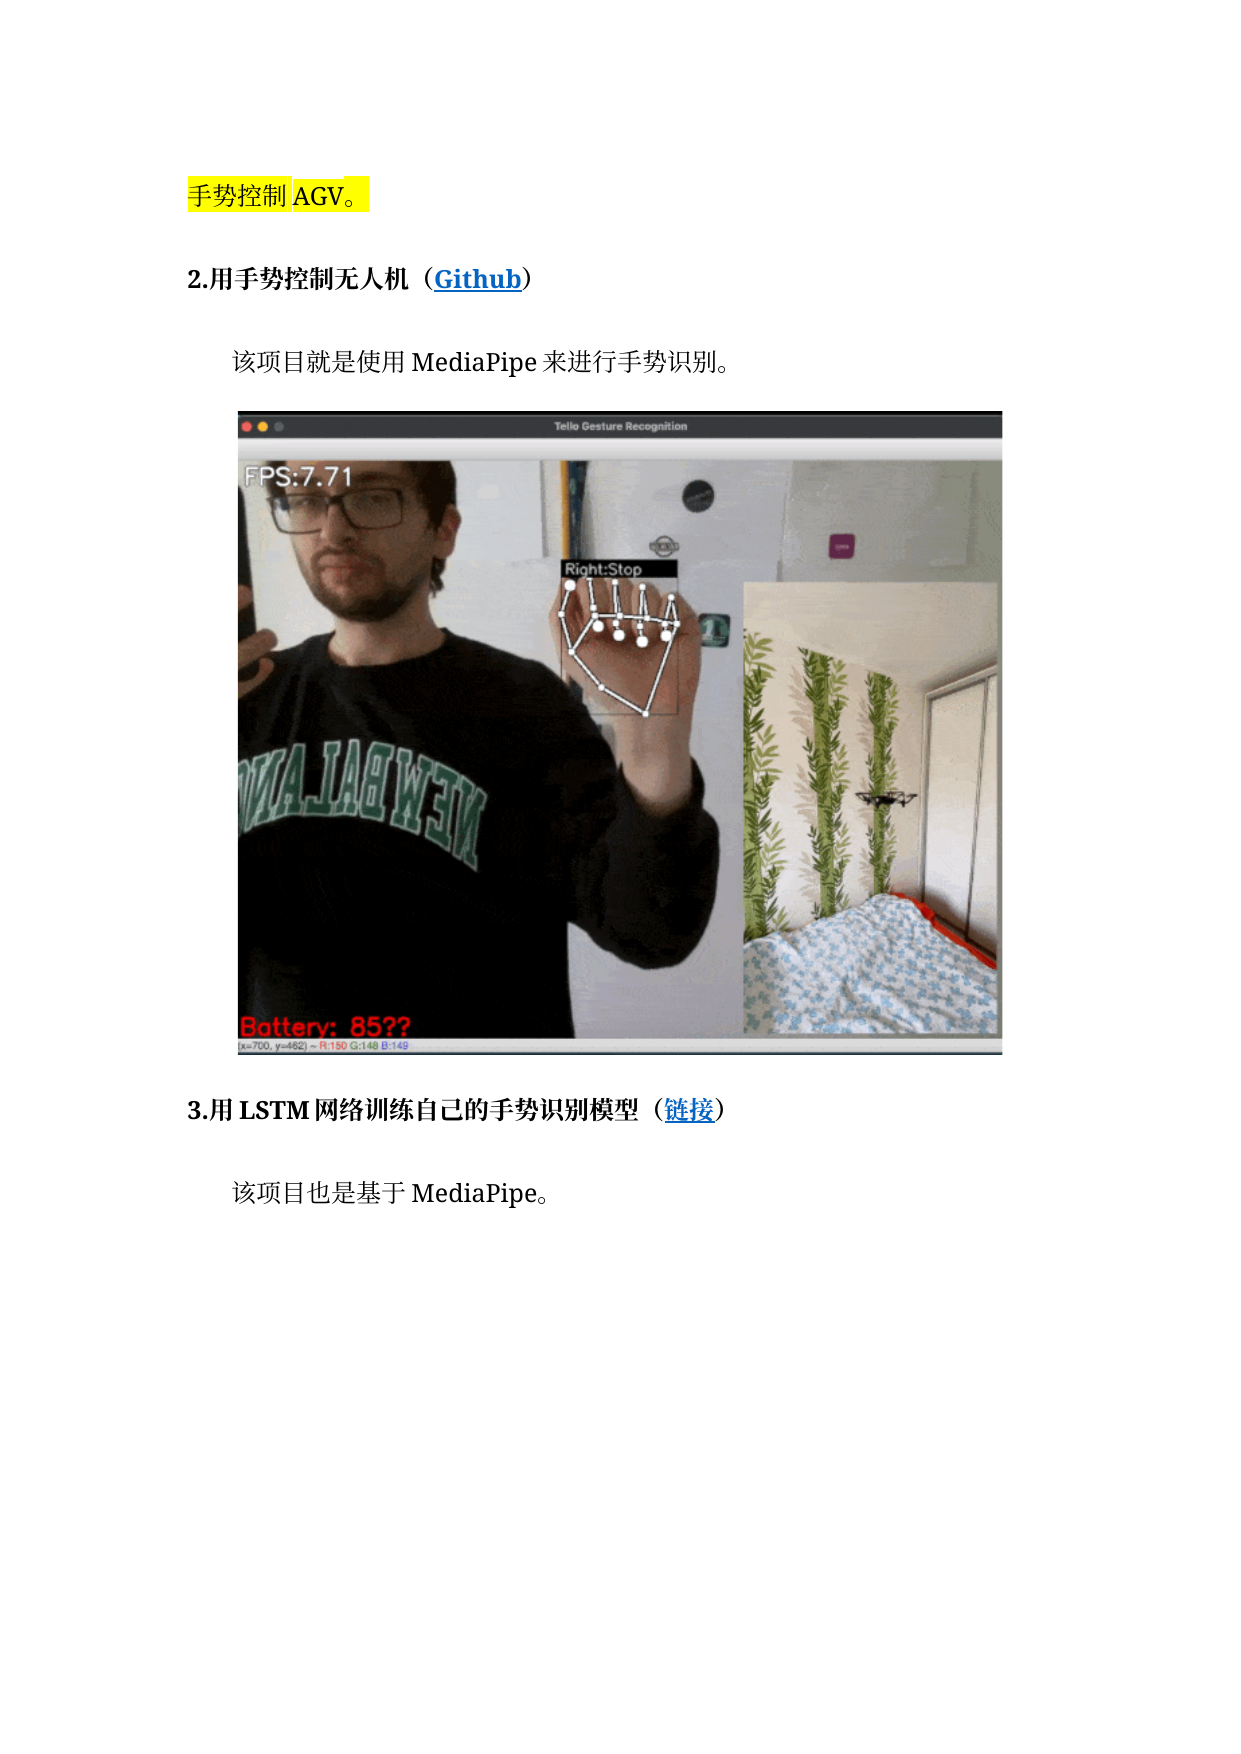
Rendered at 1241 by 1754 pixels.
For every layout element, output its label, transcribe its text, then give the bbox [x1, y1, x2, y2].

text 该项目也是基于MediaPipe。 [187, 1159, 1053, 1224]
text 该项目就是使用MediaPipe来进行手势识别。 [187, 328, 1053, 393]
text 3.用LSTM网络训练自己的手势识别模型（链接） [187, 1076, 1053, 1141]
text 2.用手势控制无人机（Github） [187, 245, 1053, 310]
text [187, 162, 1053, 227]
picture [237, 411, 1003, 1055]
